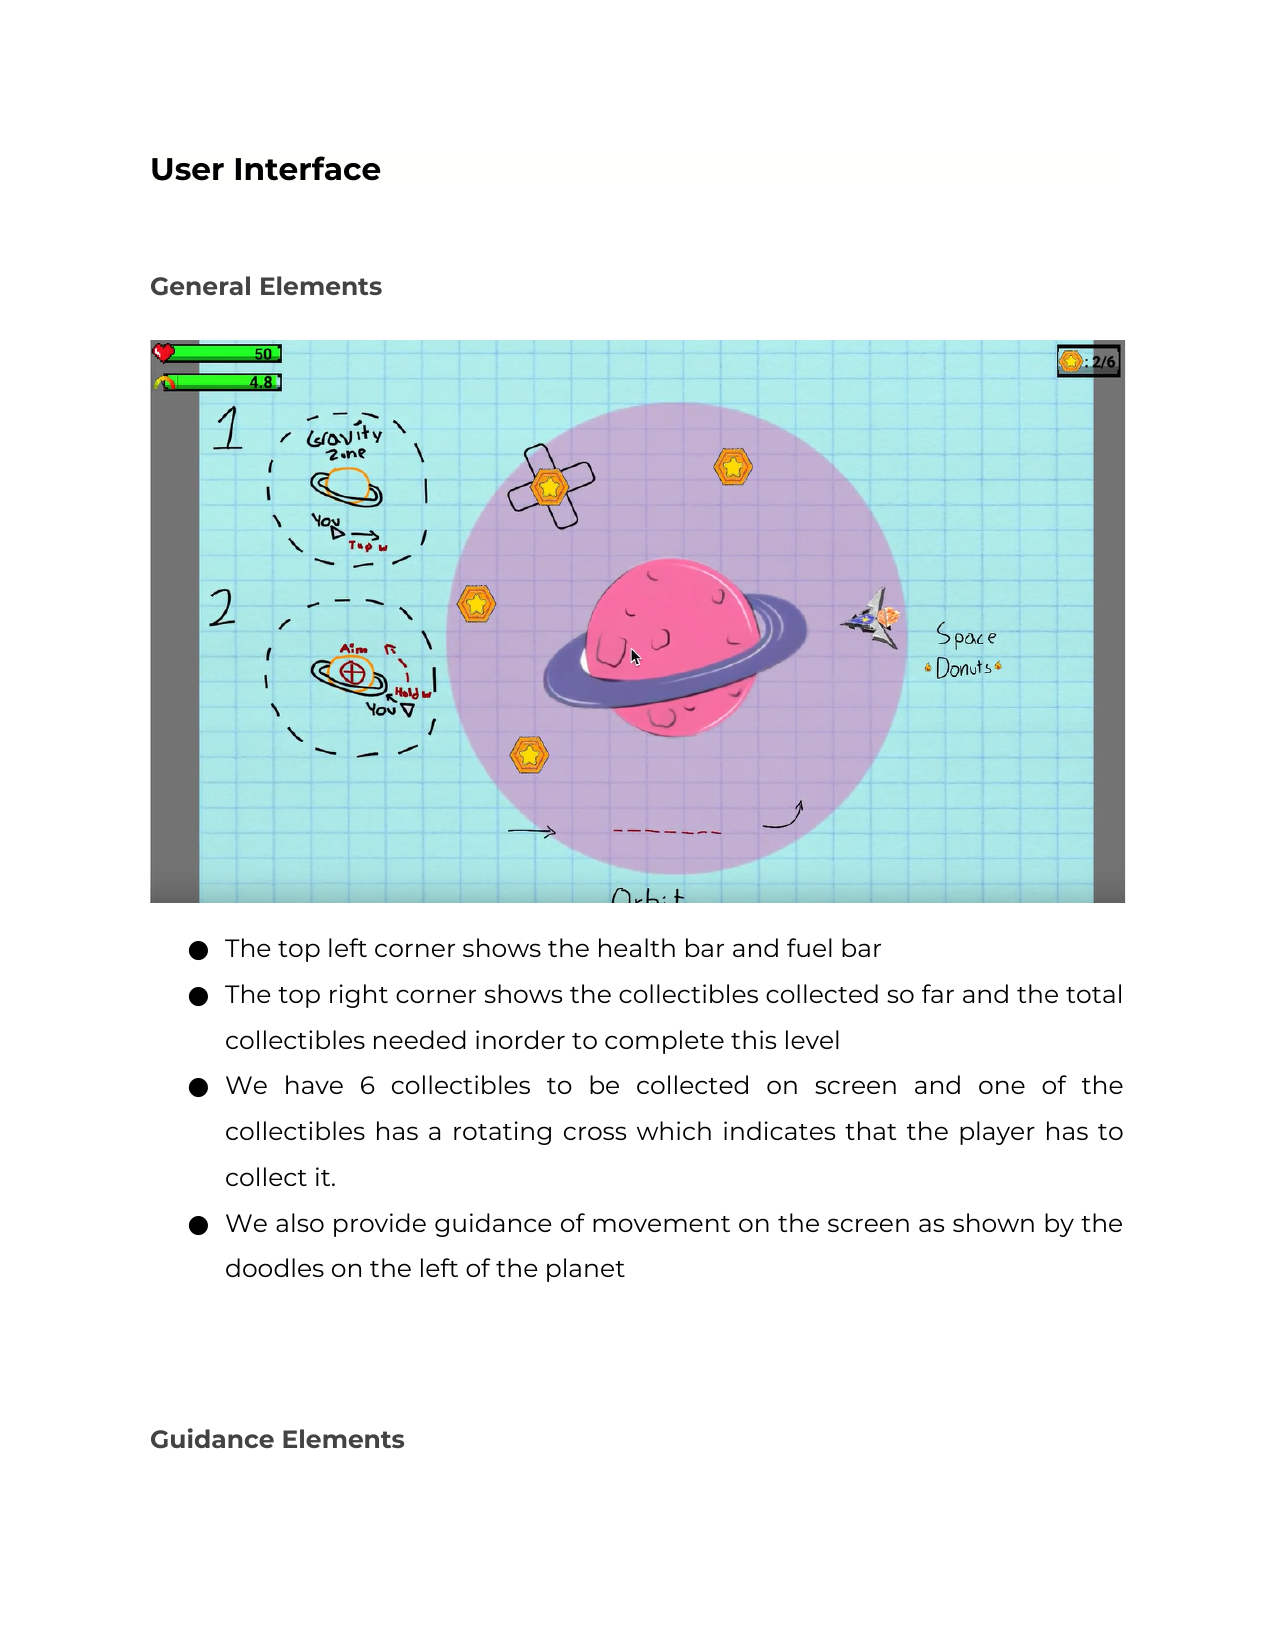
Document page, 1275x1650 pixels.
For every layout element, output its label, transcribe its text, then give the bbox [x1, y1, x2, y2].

subtitle Guidance Elements [150, 1424, 1125, 1455]
subtitle User Interface [150, 150, 1125, 188]
list We also provide guidance of movement on the screen as shown by the doodles on the left of the planet [187, 1208, 1125, 1284]
list We have 6 collectibles to be collected on screen and one of the collectibles has a rotating cross which indicates that the player has to collect it. [187, 1071, 1125, 1193]
list The top left corner shows the health bar and fuel bar [187, 933, 1125, 964]
picture [150, 340, 1125, 903]
subtitle General Elements [150, 271, 1125, 302]
list The top right corner shows the collectibles collected so far and the total collectibles needed inorder to complete this level [187, 979, 1125, 1055]
